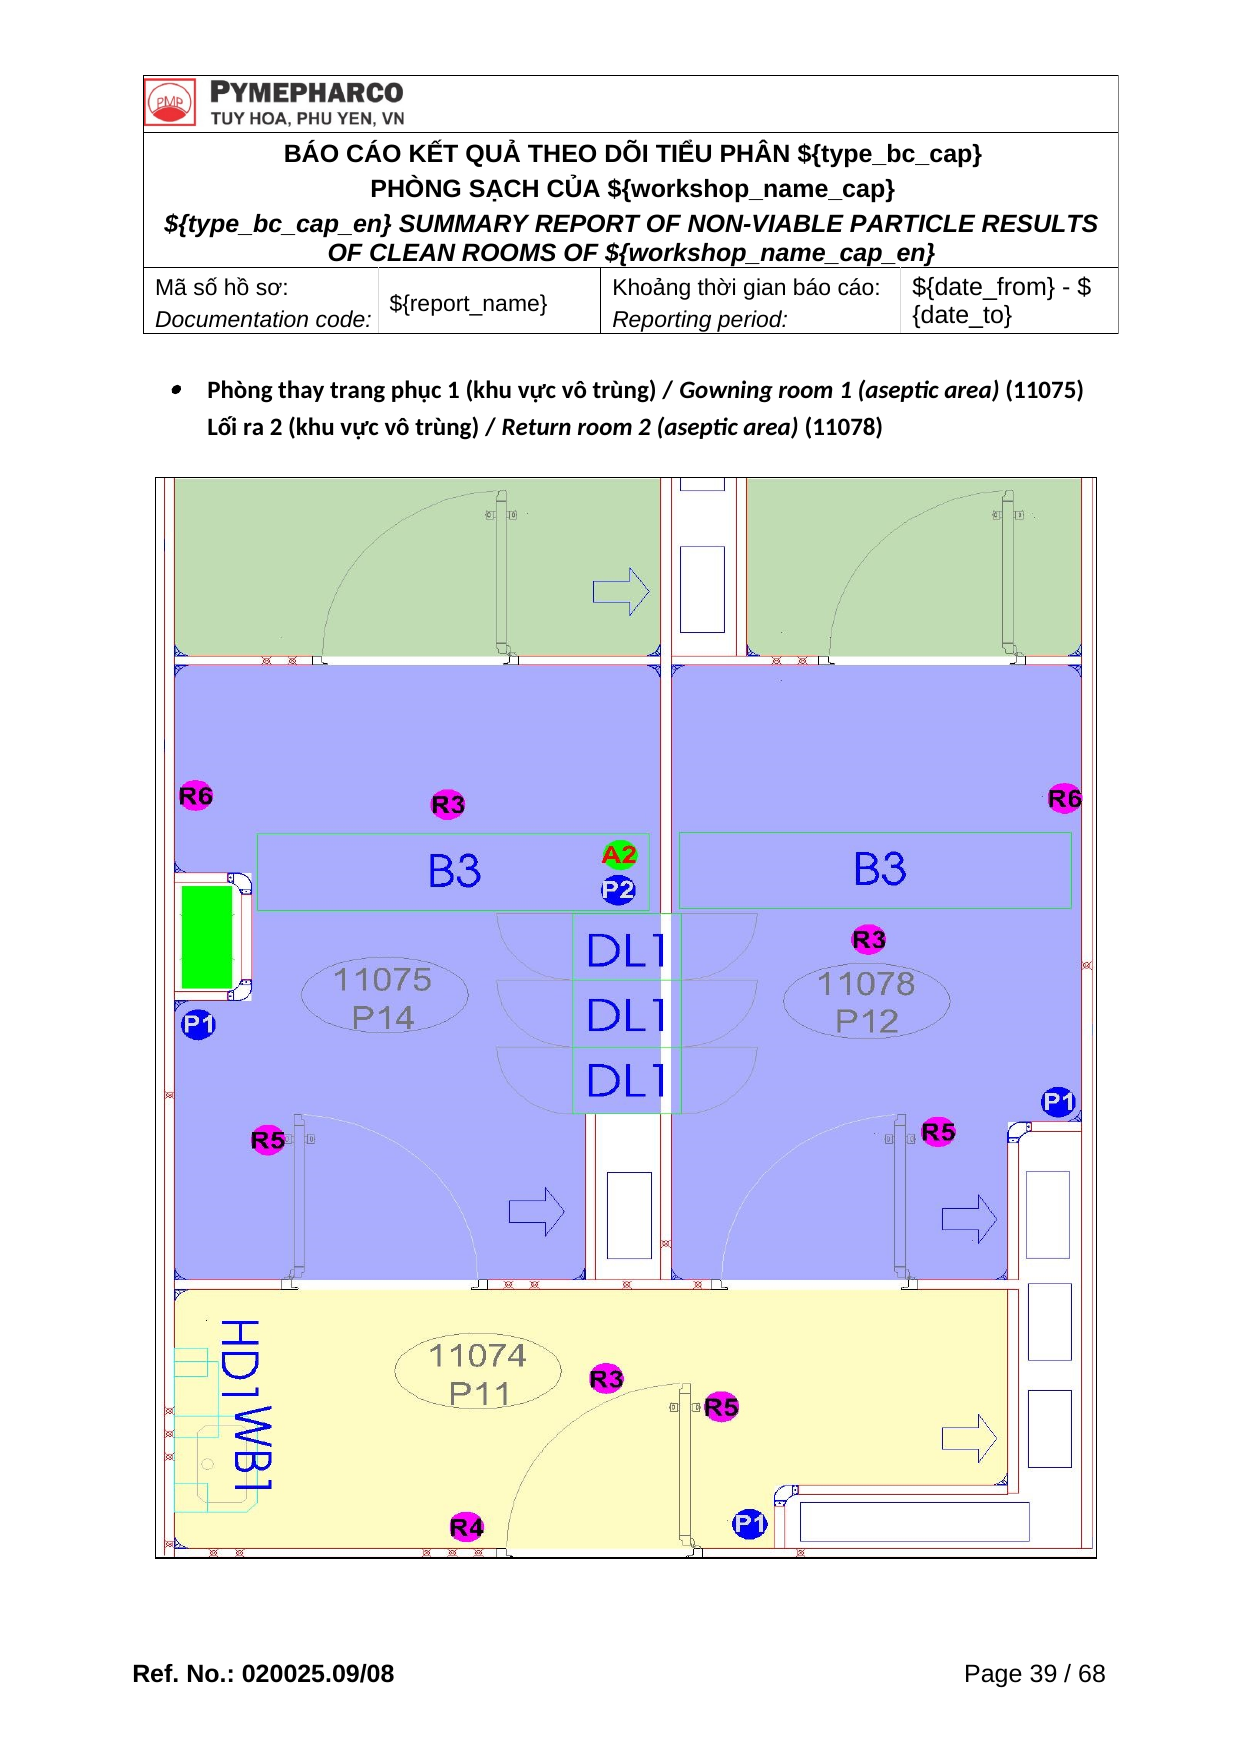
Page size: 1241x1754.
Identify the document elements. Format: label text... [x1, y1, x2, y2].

picture [144, 78, 404, 127]
text Lối ra 2 (khu vực vô trùng) / Return room 2 (aseptic area) (11078) [207, 411, 1119, 441]
list Phòng thay trang phục 1 (khu vực vô trùng) / Gowning room 1 (aseptic area) (11075) [169, 374, 1116, 404]
picture [156, 478, 1096, 1557]
